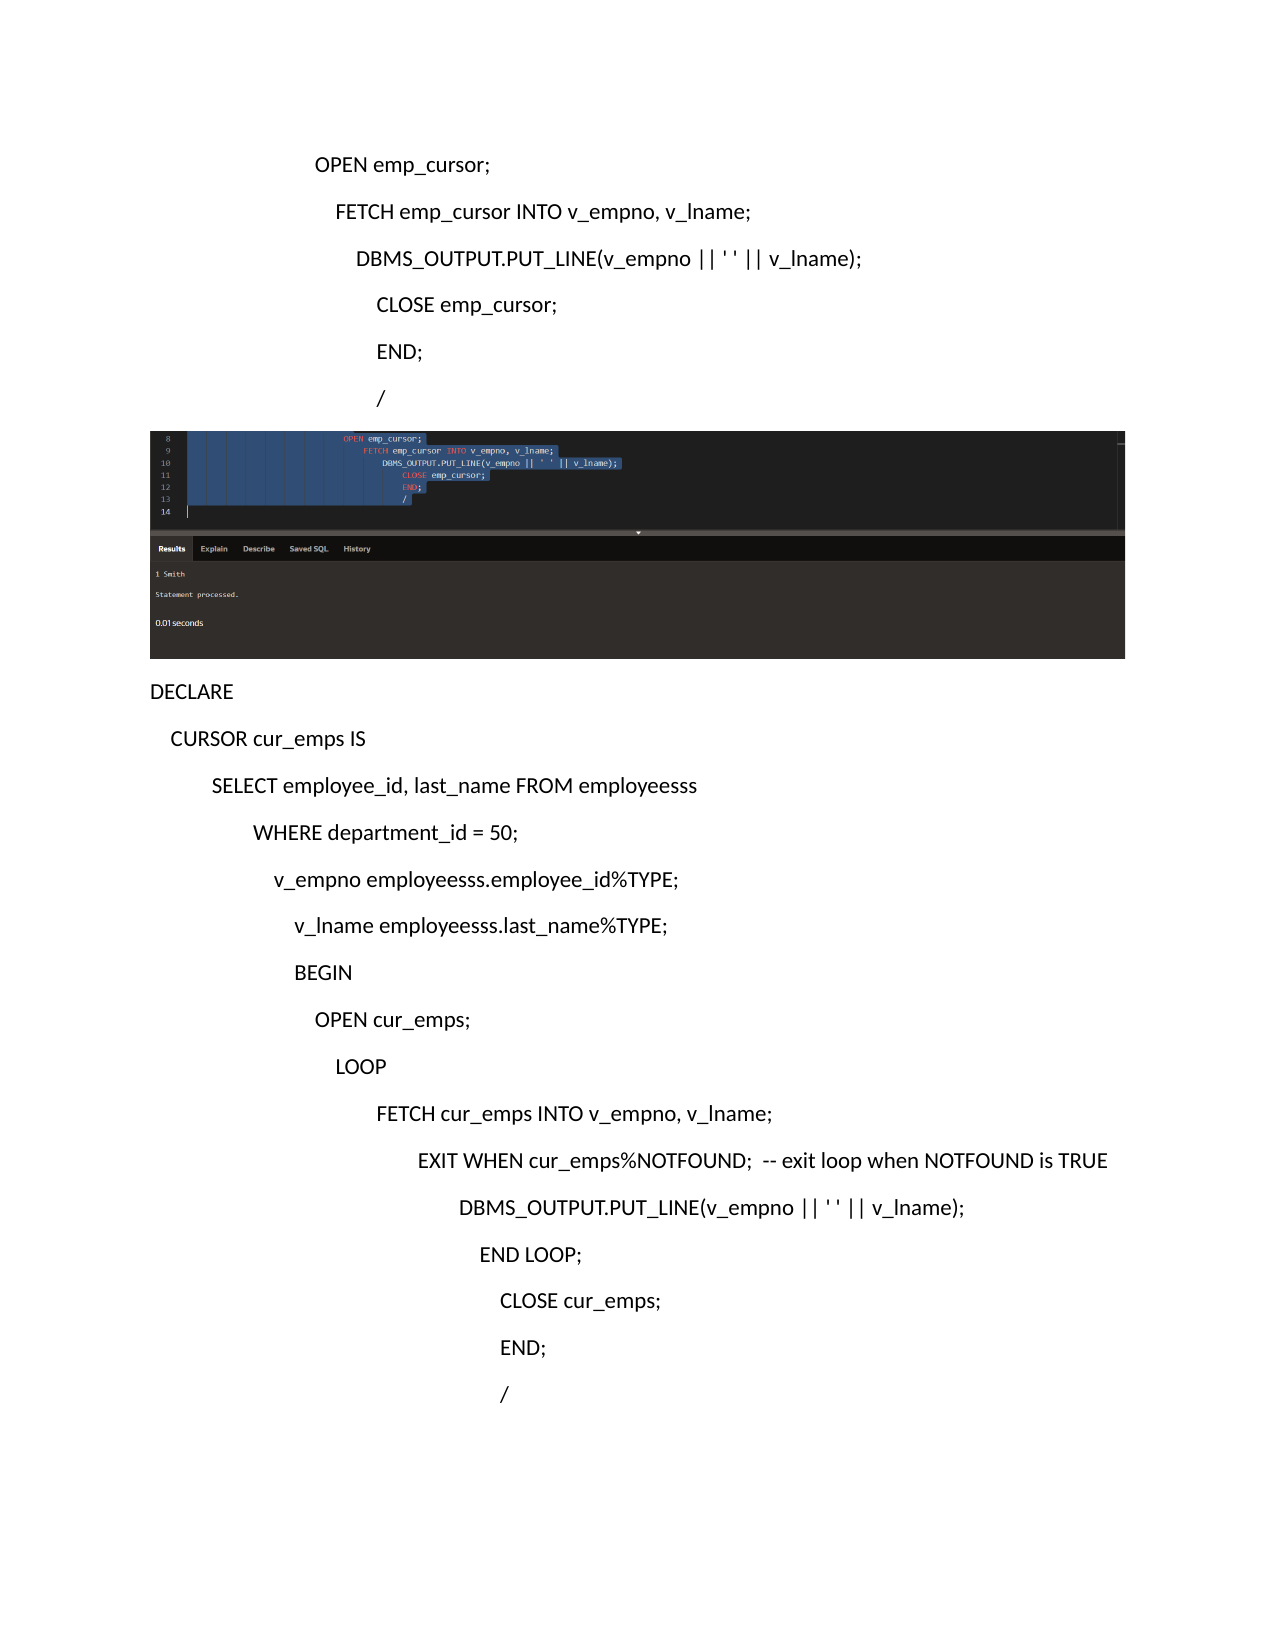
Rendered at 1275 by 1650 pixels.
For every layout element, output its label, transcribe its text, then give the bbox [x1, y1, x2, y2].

text v_empno employeesss.employee_id%TYPE; [150, 865, 1125, 893]
picture [150, 431, 1125, 659]
text CLOSE emp_cursor; [150, 291, 1125, 319]
text OPEN cur_emps; [150, 1005, 1125, 1033]
text CLOSE cur_emps; [150, 1287, 1125, 1314]
text / [150, 1380, 1125, 1408]
text DECLARE [150, 677, 1125, 705]
text BEGIN [150, 958, 1125, 986]
text END; [150, 337, 1125, 366]
text WHERE department_id = 50; [150, 818, 1125, 846]
text OPEN emp_cursor; [150, 150, 1125, 178]
text CURSOR cur_emps IS [150, 724, 1125, 752]
text v_lname employeesss.last_name%TYPE; [150, 912, 1125, 939]
text EXIT WHEN cur_emps%NOTFOUND; -- exit loop when NOTFOUND is TRUE [150, 1146, 1125, 1174]
text / [150, 384, 1125, 412]
text DBMS_OUTPUT.PUT_LINE(v_empno || ' ' || v_lname); [150, 244, 1125, 272]
text FETCH cur_emps INTO v_empno, v_lname; [150, 1099, 1125, 1127]
text SELECT employee_id, last_name FROM employeesss [150, 771, 1125, 799]
text END; [150, 1333, 1125, 1361]
text FETCH emp_cursor INTO v_empno, v_lname; [150, 197, 1125, 225]
text END LOOP; [150, 1240, 1125, 1268]
text LOOP [150, 1052, 1125, 1080]
text DBMS_OUTPUT.PUT_LINE(v_empno || ' ' || v_lname); [150, 1193, 1125, 1221]
